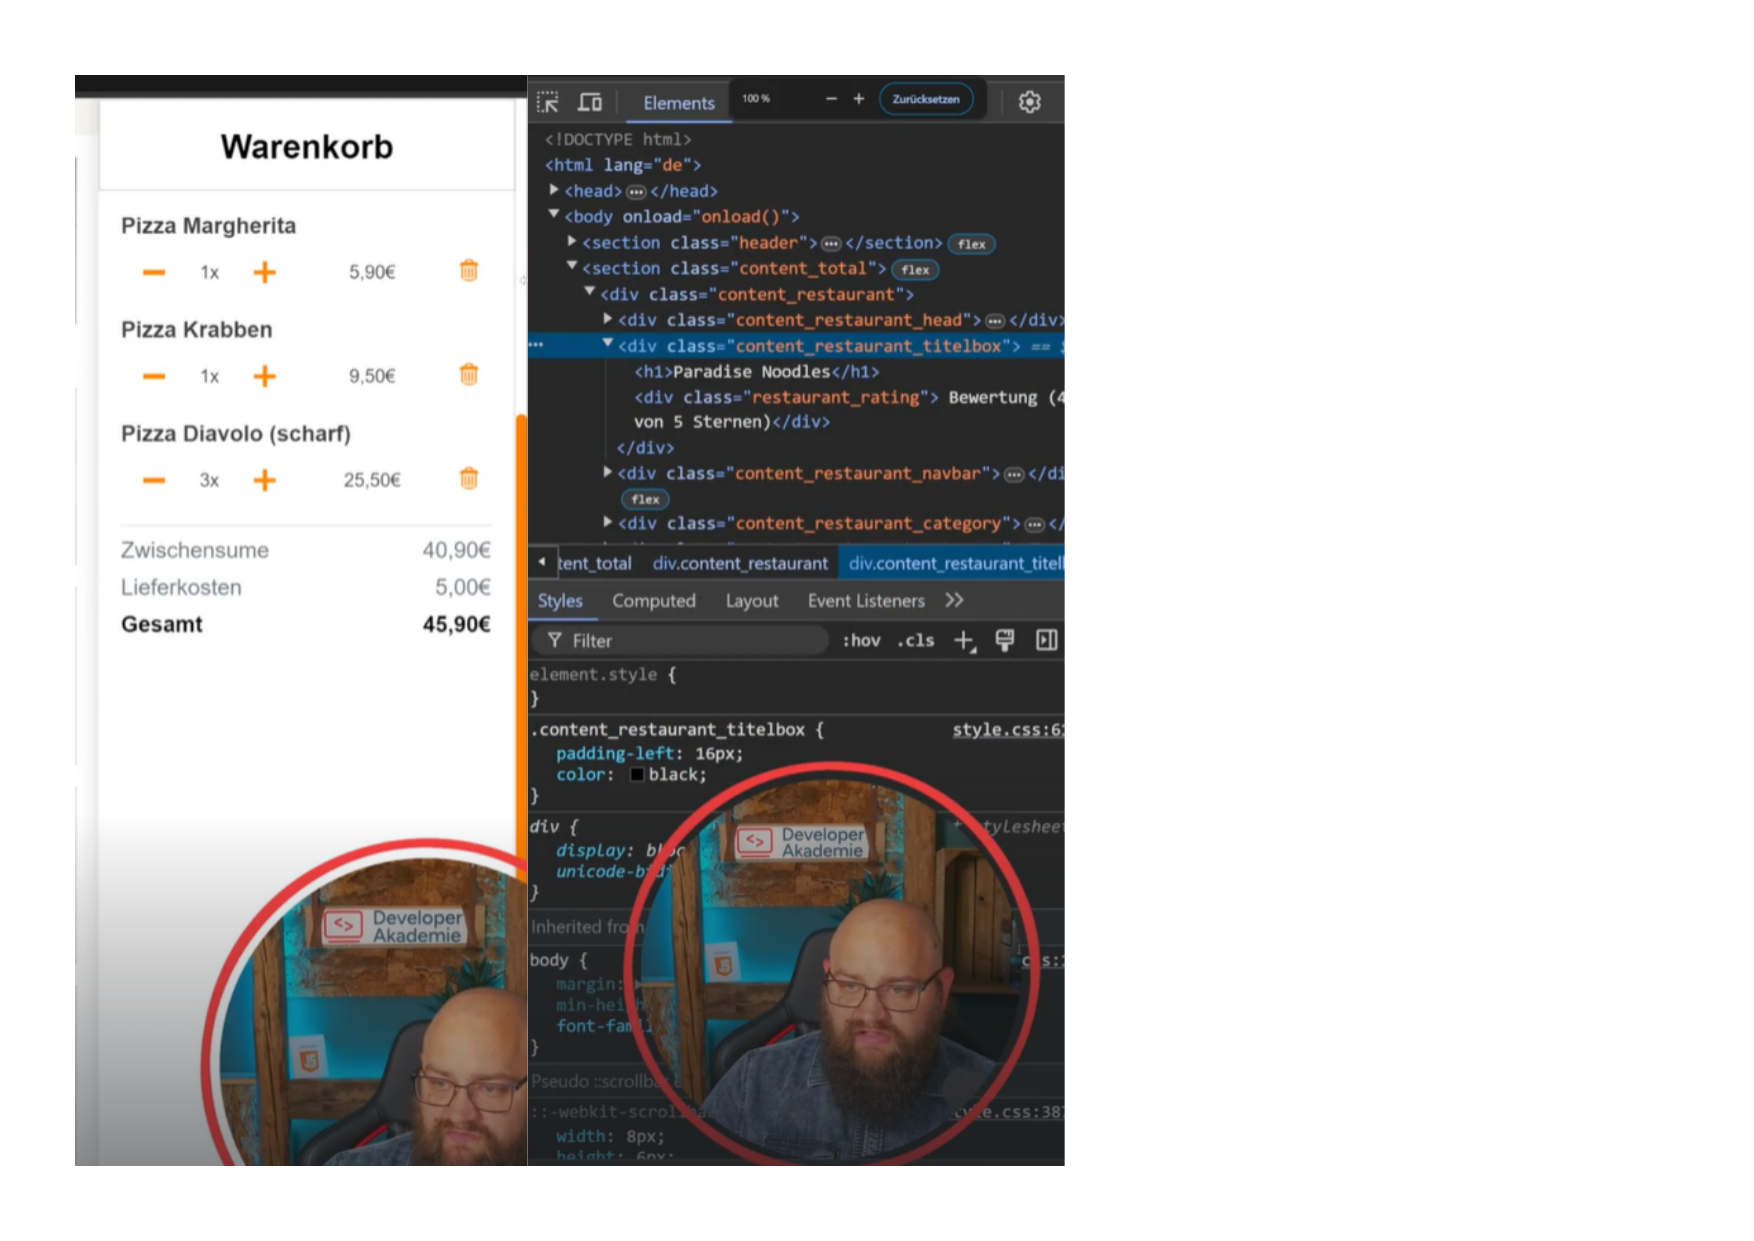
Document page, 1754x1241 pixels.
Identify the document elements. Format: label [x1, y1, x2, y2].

picture [75, 75, 1065, 1166]
